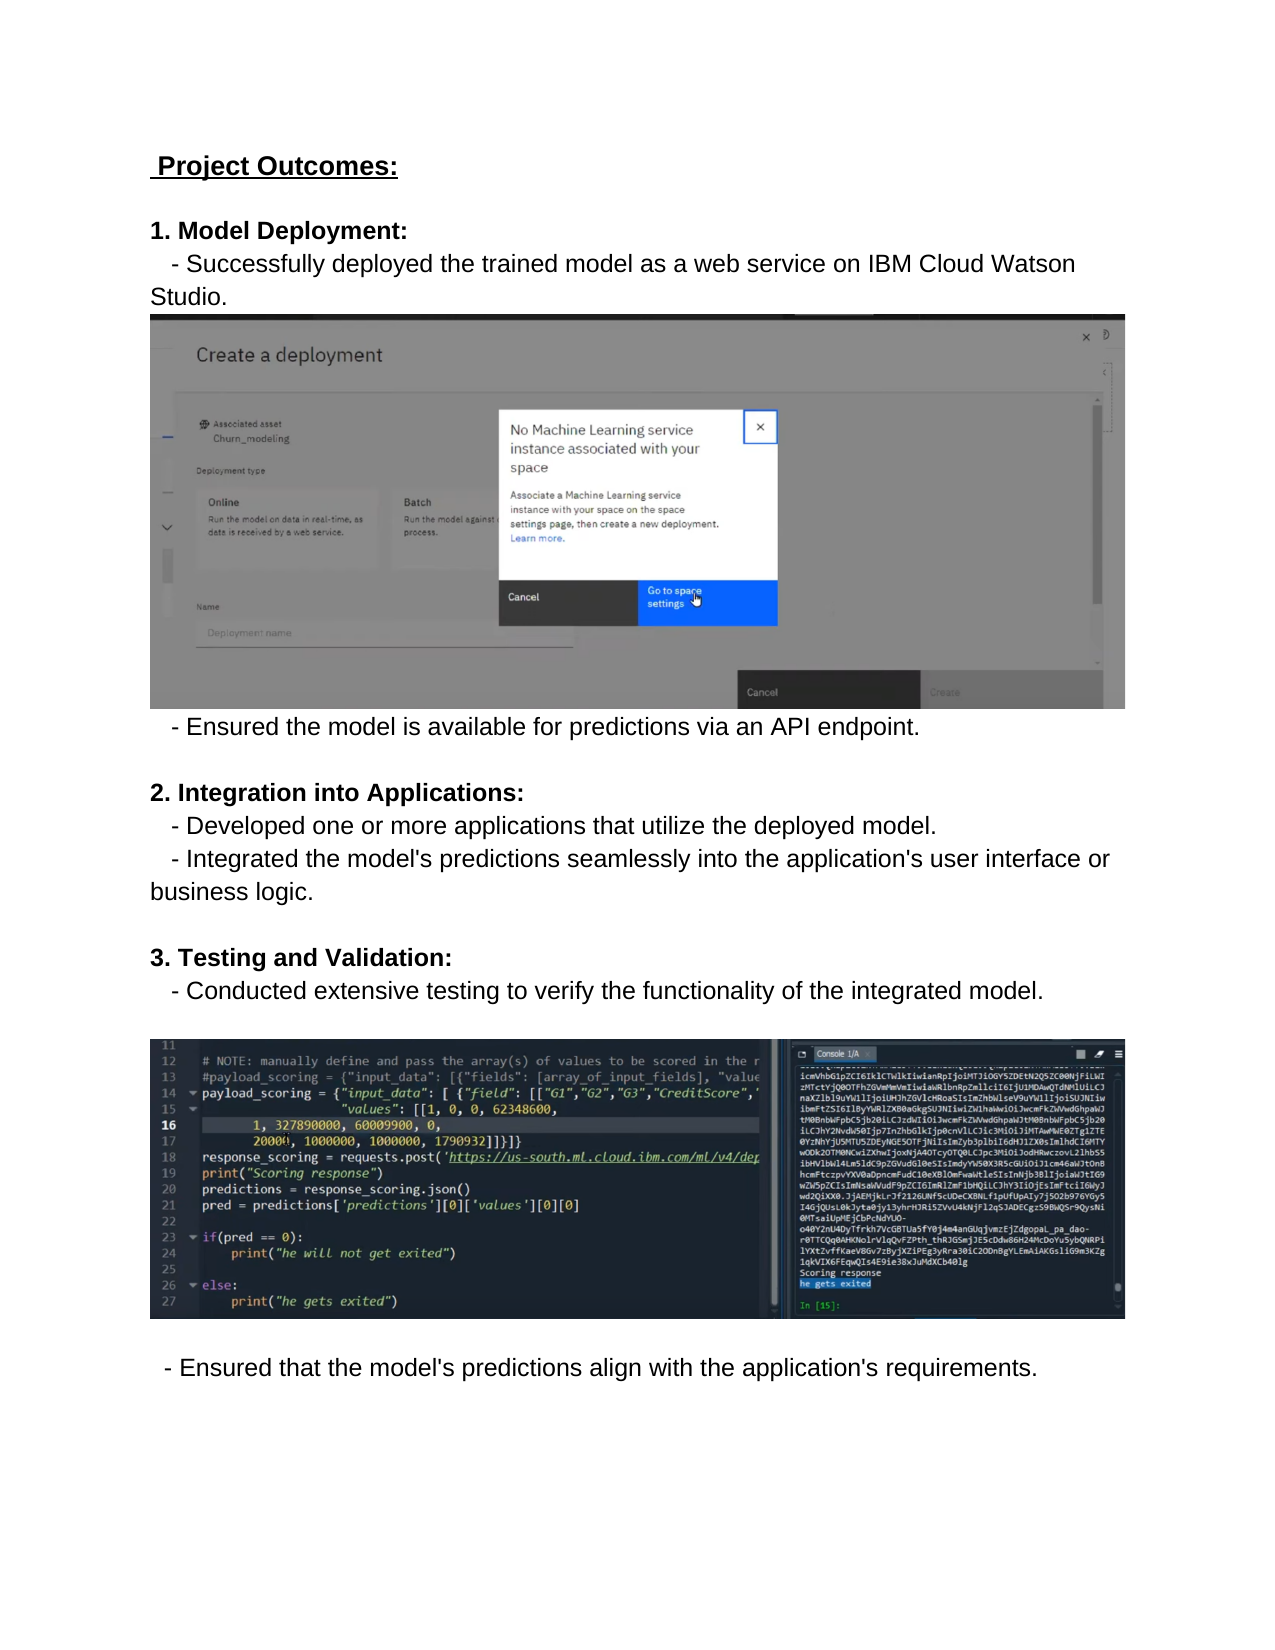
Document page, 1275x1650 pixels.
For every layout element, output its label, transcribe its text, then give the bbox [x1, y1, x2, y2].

text - Conducted extensive testing to verify the functionality of the integrated model. [150, 976, 1125, 1005]
text - Successfully deployed the trained model as a web service on IBM Cloud Watson Studio. [150, 249, 1125, 314]
picture [150, 314, 1125, 709]
picture [150, 1039, 1125, 1319]
text 2. Integration into Applications: [150, 778, 1125, 807]
text - Developed one or more applications that utilize the deployed model. [150, 811, 1125, 840]
text Project Outcomes: [150, 150, 1125, 181]
text - Ensured the model is available for predictions via an API endpoint. [150, 712, 1125, 741]
text 1. Model Deployment: [150, 216, 1125, 245]
text - Integrated the model's predictions seamlessly into the application's user interface or business logic. [150, 844, 1125, 906]
text - Ensured that the model's predictions align with the application's requirements. [150, 1353, 1125, 1382]
text 3. Testing and Validation: [150, 943, 1125, 972]
